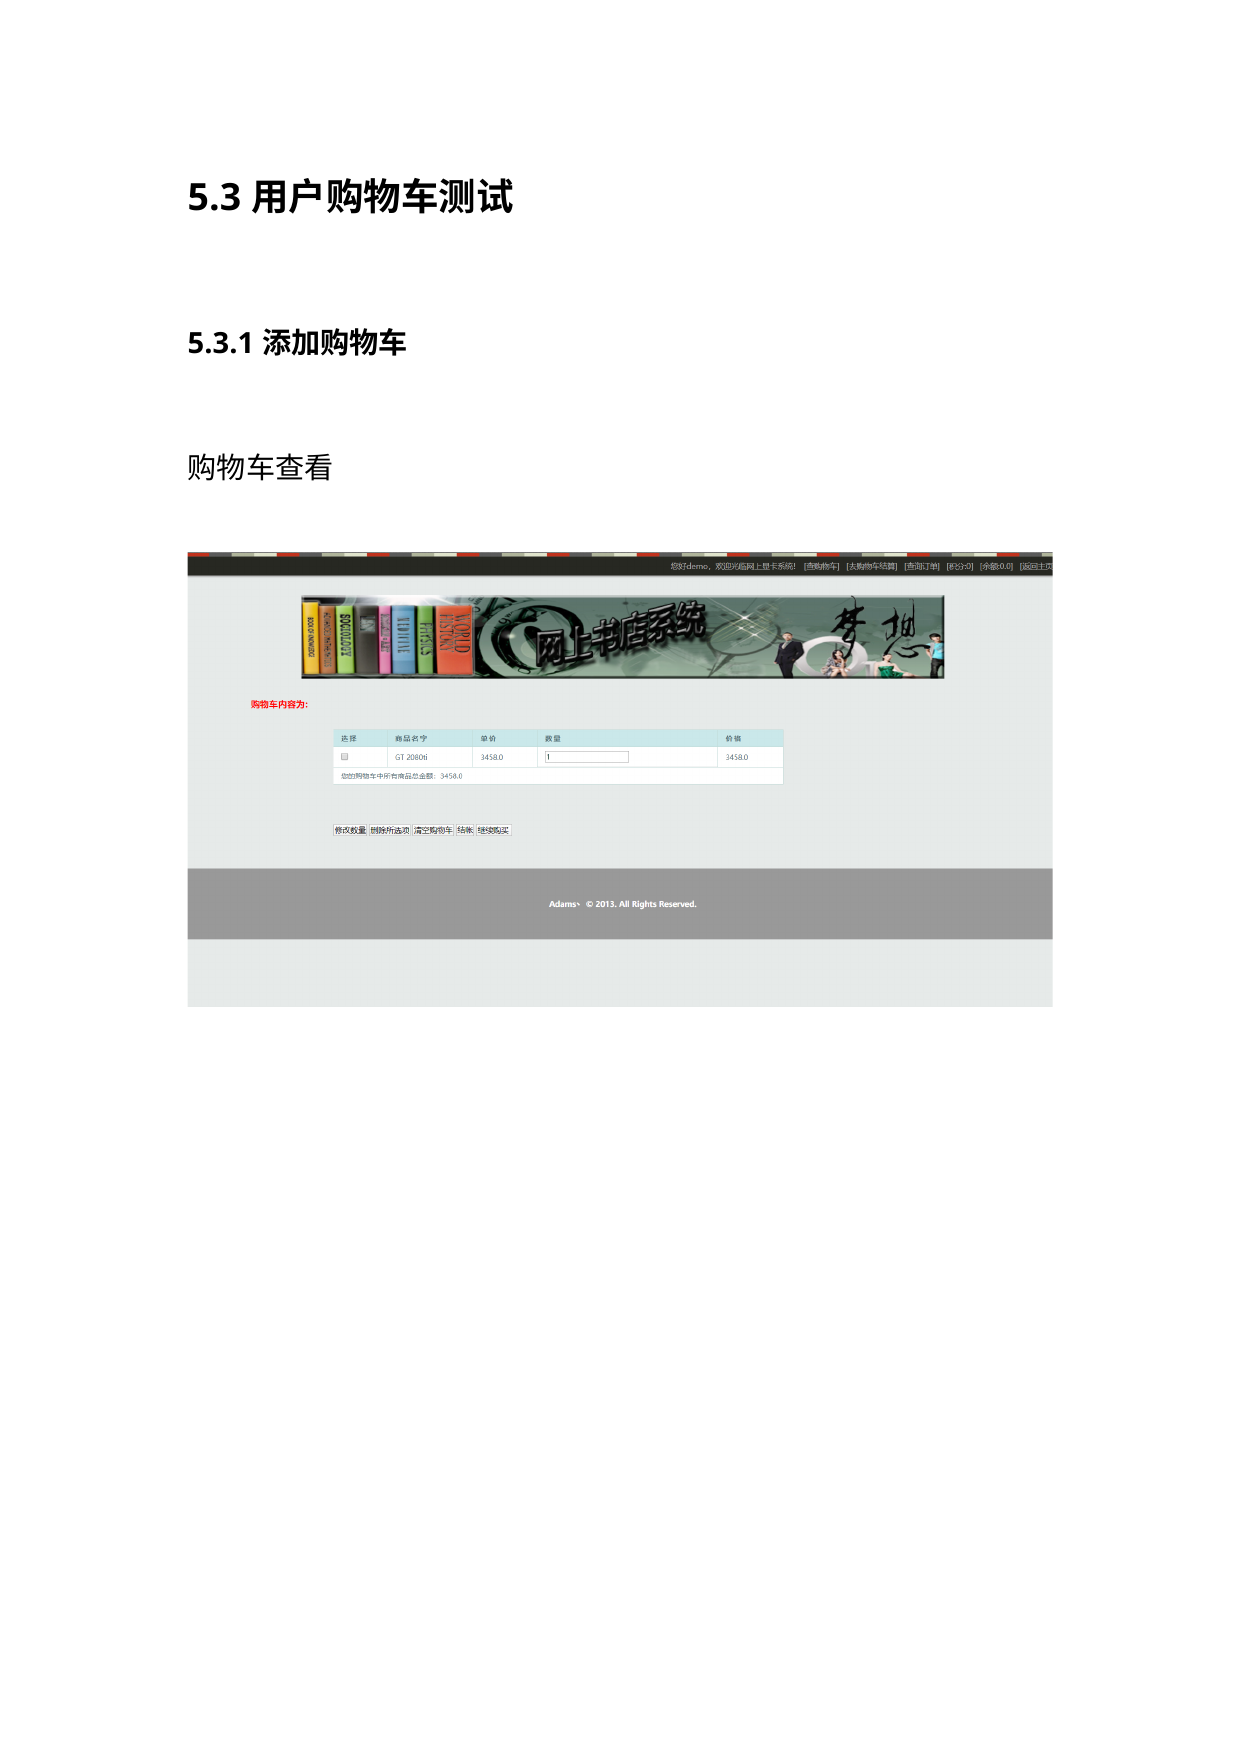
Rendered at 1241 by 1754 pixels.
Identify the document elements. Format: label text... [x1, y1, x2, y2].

picture [187, 552, 1053, 1007]
subtitle 购物车查看 [187, 434, 1053, 499]
subtitle 5.3.1 添加购物车 [187, 308, 1053, 373]
subtitle 5.3 用户购物车测试 [187, 162, 1053, 227]
